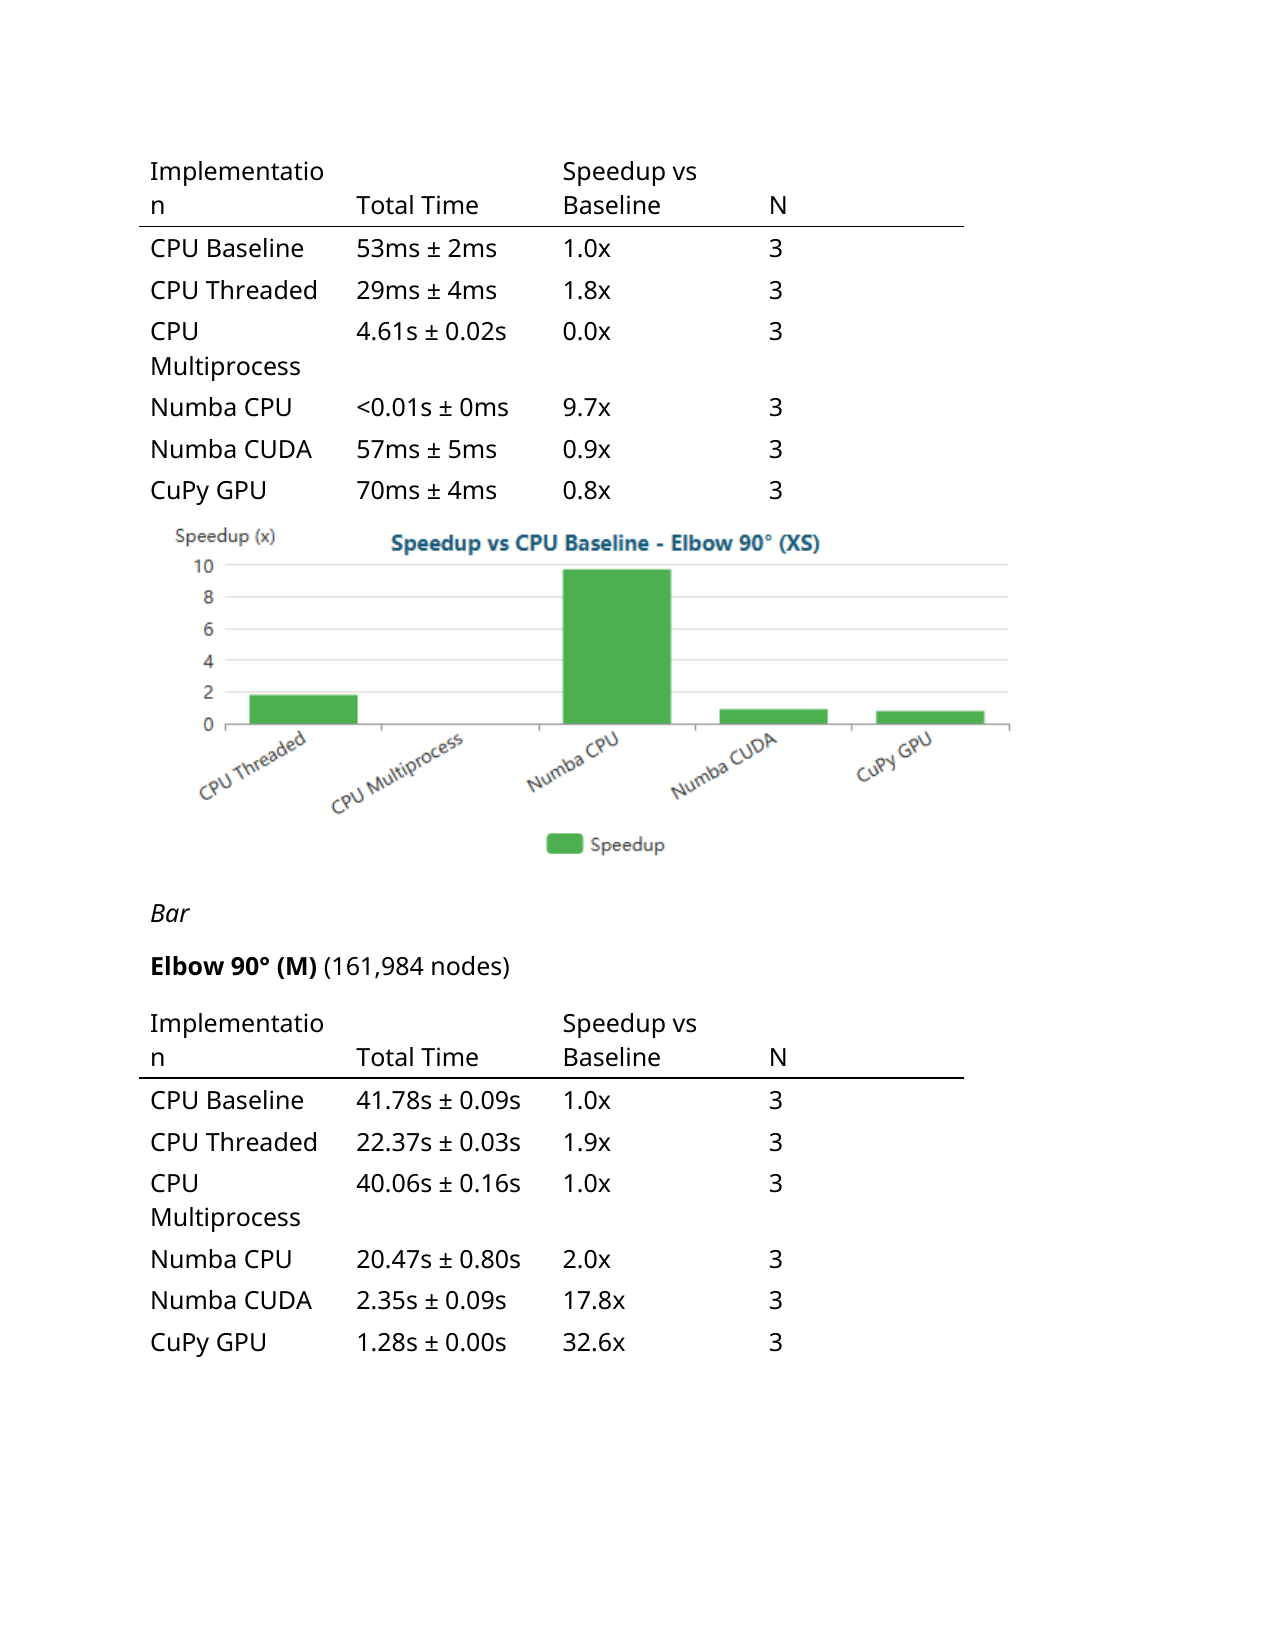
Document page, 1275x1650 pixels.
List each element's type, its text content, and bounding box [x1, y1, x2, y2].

table_header Implementation [139, 150, 345, 226]
table_header N [758, 1002, 964, 1077]
table_header Total Time [345, 150, 551, 226]
table_cell CPU Multiprocess [139, 310, 345, 386]
table_cell CuPy GPU [139, 469, 345, 511]
table_cell Numba CUDA [139, 428, 345, 469]
table_cell CPU Threaded [139, 1120, 345, 1162]
table_cell 70ms ± 4ms [345, 469, 551, 510]
table_cell CuPy GPU [139, 1321, 345, 1362]
text Elbow 90° (M) (161,984 nodes) [150, 949, 1125, 983]
table_cell 3 [758, 1279, 964, 1321]
table_cell 1.0x [551, 1079, 757, 1120]
table_header Speedup vs Baseline [551, 150, 757, 226]
table_cell 3 [758, 469, 964, 510]
table_cell 1.9x [551, 1120, 757, 1162]
table_cell 20.47s ± 0.80s [345, 1238, 551, 1279]
table_cell 3 [758, 227, 964, 269]
table_cell 3 [758, 269, 964, 310]
table_cell 1.28s ± 0.00s [345, 1321, 551, 1362]
table_cell 2.35s ± 0.09s [345, 1279, 551, 1321]
table_header Speedup vs Baseline [551, 1002, 757, 1077]
table_cell 17.8x [551, 1279, 757, 1321]
table_header N [758, 150, 964, 226]
table_cell 0.9x [551, 428, 757, 469]
table_cell Numba CPU [139, 1238, 345, 1279]
table_cell CPU Baseline [139, 227, 345, 269]
picture [168, 510, 1044, 876]
table_cell 3 [758, 1120, 964, 1162]
table_cell 3 [758, 1162, 964, 1238]
table_cell 9.7x [551, 386, 757, 427]
table_cell 1.8x [551, 269, 757, 310]
table_cell 0.8x [551, 469, 757, 510]
table_cell 0.0x [551, 310, 757, 386]
table_cell 53ms ± 2ms [345, 227, 551, 269]
text Bar [150, 896, 1125, 930]
table_cell 4.61s ± 0.02s [345, 310, 551, 386]
table_cell 22.37s ± 0.03s [345, 1120, 551, 1162]
table_header Total Time [345, 1002, 551, 1077]
table_cell 3 [758, 386, 964, 427]
table_cell 3 [758, 428, 964, 469]
table_cell 57ms ± 5ms [345, 428, 551, 469]
table_cell 40.06s ± 0.16s [345, 1162, 551, 1238]
table_header Implementation [139, 1002, 345, 1077]
table_cell 2.0x [551, 1238, 757, 1279]
table_cell 3 [758, 1238, 964, 1279]
table_cell Numba CPU [139, 386, 345, 427]
table_cell 1.0x [551, 1162, 757, 1238]
table_cell CPU Baseline [139, 1079, 345, 1120]
table_cell CPU Threaded [139, 269, 345, 310]
table_cell 3 [758, 310, 964, 386]
table_cell 32.6x [551, 1321, 757, 1362]
table_cell 41.78s ± 0.09s [345, 1079, 551, 1120]
table_cell 3 [758, 1079, 964, 1120]
table_cell CPU Multiprocess [139, 1162, 345, 1238]
table_cell 3 [758, 1321, 964, 1362]
table_cell 29ms ± 4ms [345, 269, 551, 310]
table_cell <0.01s ± 0ms [345, 386, 551, 427]
table_cell 1.0x [551, 227, 757, 269]
table_cell Numba CUDA [139, 1279, 345, 1321]
